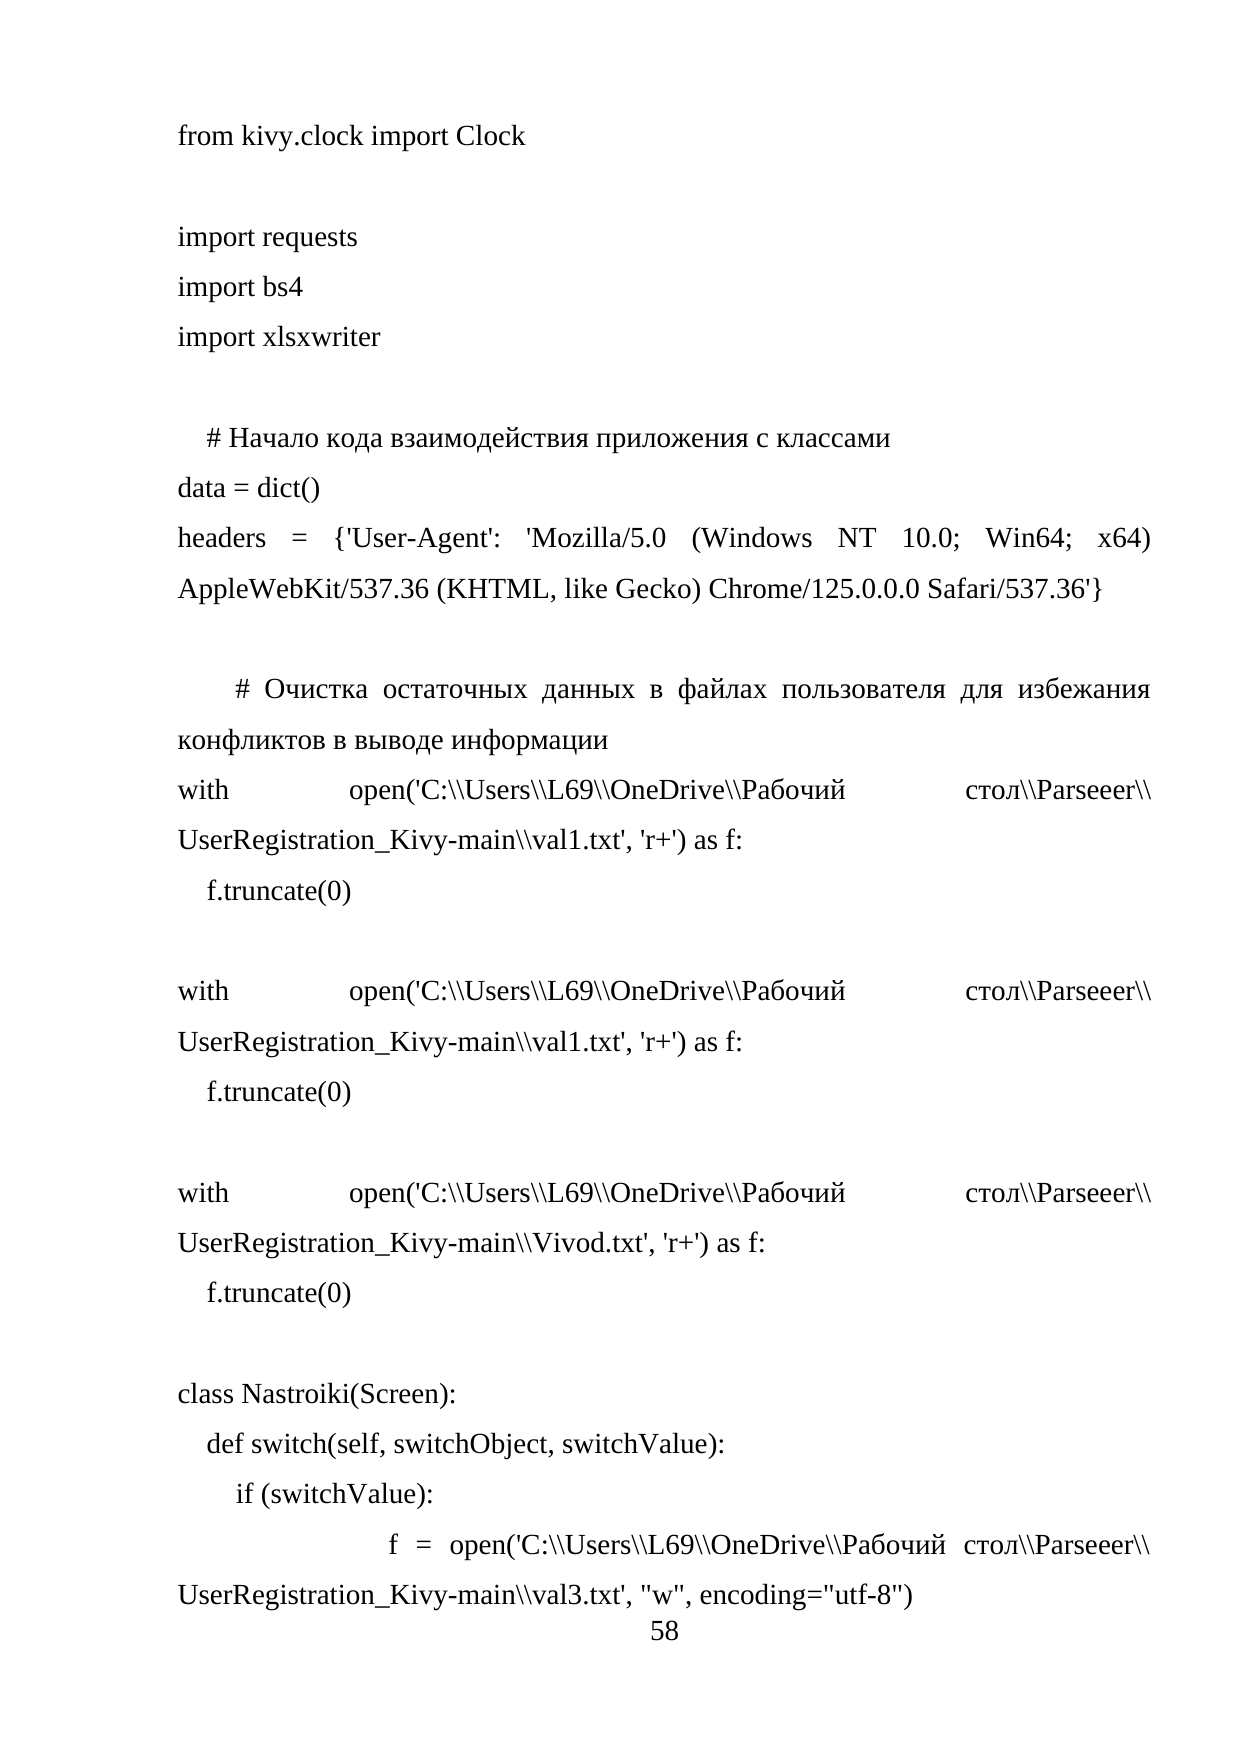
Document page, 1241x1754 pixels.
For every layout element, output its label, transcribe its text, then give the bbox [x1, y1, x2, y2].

text with open('C:\\Users\\L69\\OneDrive\\Рабочий стол\\Parseeer\\UserRegistration_Kivy-main\\Vivod.txt', 'r+') as f: [177, 1175, 1152, 1258]
text # Начало кода взаимодействия приложения с классами [177, 420, 1152, 453]
text from kivy.clock import Clock [177, 118, 1152, 152]
text import requests [177, 219, 1152, 252]
text headers = {'User-Agent': 'Mozilla/5.0 (Windows NT 10.0; Win64; x64) AppleWebKit/537.36 (KHTML, like Gecko) Chrome/125.0.0.0 Safari/537.36'} [177, 521, 1152, 604]
text # Очистка остаточных данных в файлах пользователя для избежания конфликтов в выводе информации [177, 672, 1152, 755]
text with open('C:\\Users\\L69\\OneDrive\\Рабочий стол\\Parseeer\\UserRegistration_Kivy-main\\val1.txt', 'r+') as f: [177, 772, 1152, 856]
text import xlsxwriter [177, 319, 1152, 353]
text def switch(self, switchObject, switchValue): [177, 1426, 1152, 1460]
text f.truncate(0) [177, 1074, 1152, 1108]
text f.truncate(0) [177, 1275, 1152, 1309]
text f.truncate(0) [177, 873, 1152, 906]
text if (switchValue): [177, 1477, 1152, 1510]
text with open('C:\\Users\\L69\\OneDrive\\Рабочий стол\\Parseeer\\UserRegistration_Kivy-main\\val1.txt', 'r+') as f: [177, 973, 1152, 1057]
text import bs4 [177, 269, 1152, 303]
text class Nastroiki(Screen): [177, 1376, 1152, 1409]
text data = dict() [177, 470, 1152, 504]
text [177, 1527, 1152, 1611]
